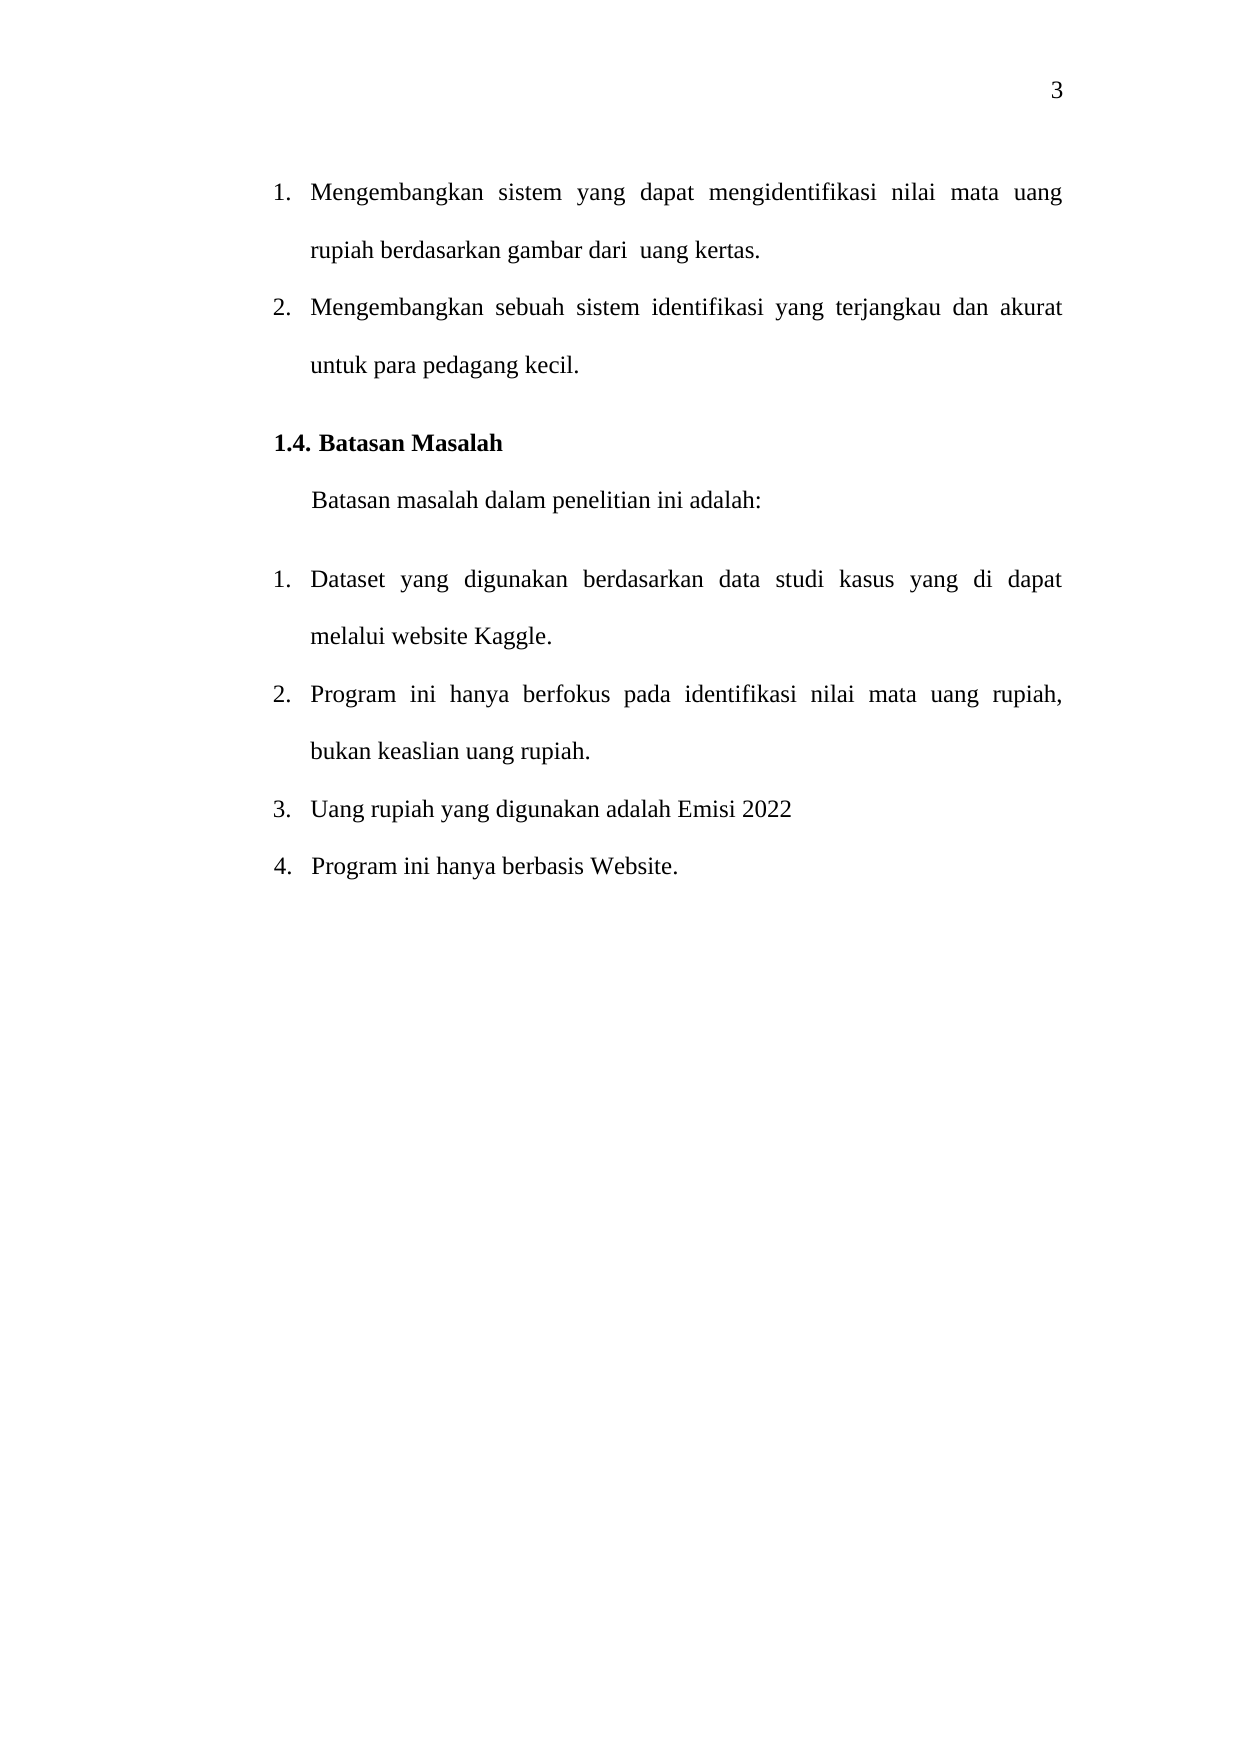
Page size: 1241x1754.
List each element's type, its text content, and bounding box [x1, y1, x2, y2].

list Mengembangkan sistem yang dapat mengidentifikasi nilai mata uang rupiah berdasarkan gambar dari uang kertas. [273, 177, 1063, 263]
text Batasan masalah dalam penelitian ini adalah: [236, 486, 1063, 514]
list Mengembangkan sebuah sistem identifikasi yang terjangkau dan akurat untuk para pedagang kecil. [273, 292, 1063, 378]
subtitle Batasan Masalah [274, 428, 1063, 457]
list Program ini hanya berfokus pada identifikasi nilai mata uang rupiah, bukan keaslian uang rupiah. [273, 679, 1063, 765]
list Uang rupiah yang digunakan adalah Emisi 2022 [273, 794, 1063, 823]
list Program ini hanya berbasis Website. [274, 851, 1063, 880]
list Dataset yang digunakan berdasarkan data studi kasus yang di dapat melalui website Kaggle. [273, 564, 1063, 650]
